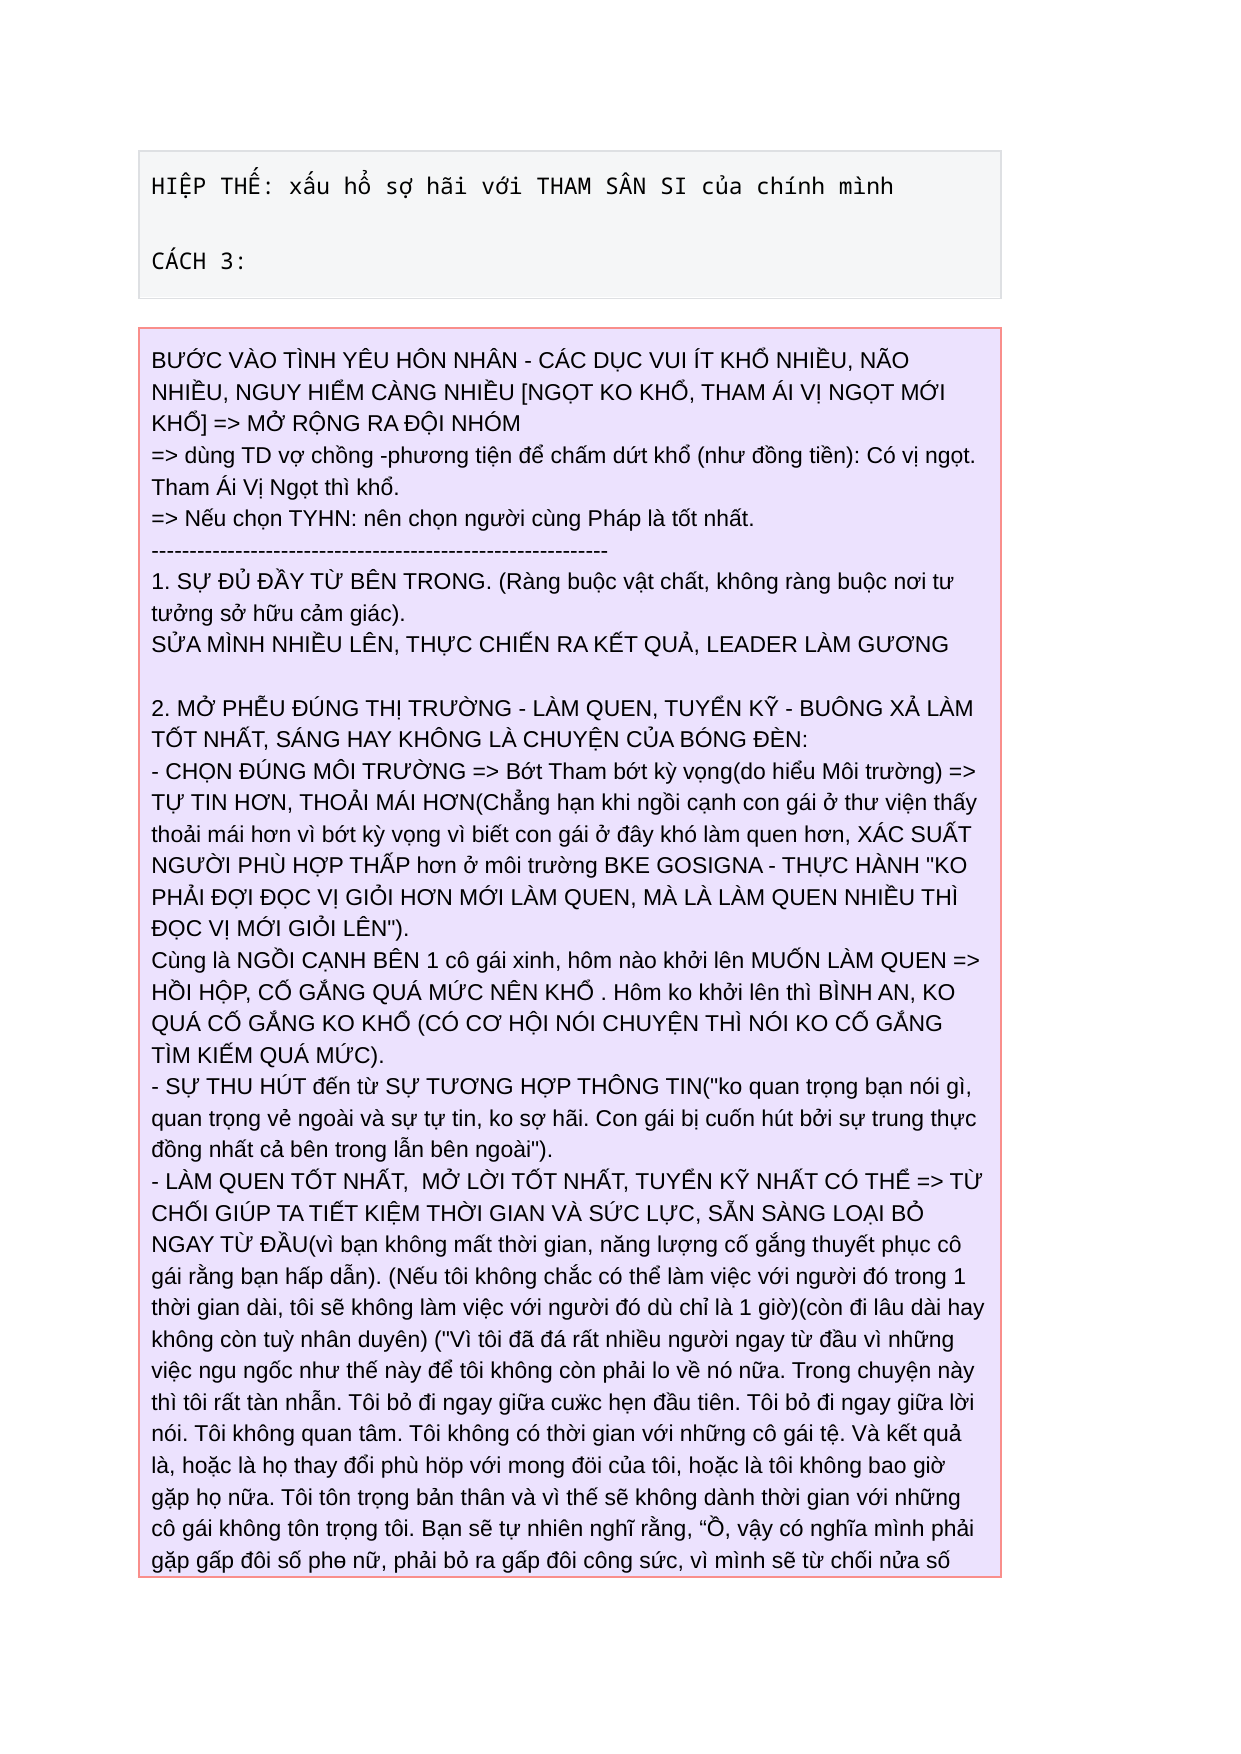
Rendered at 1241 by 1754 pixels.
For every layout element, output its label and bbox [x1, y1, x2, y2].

table_header [140, 329, 1000, 1576]
table_header [140, 152, 1000, 297]
